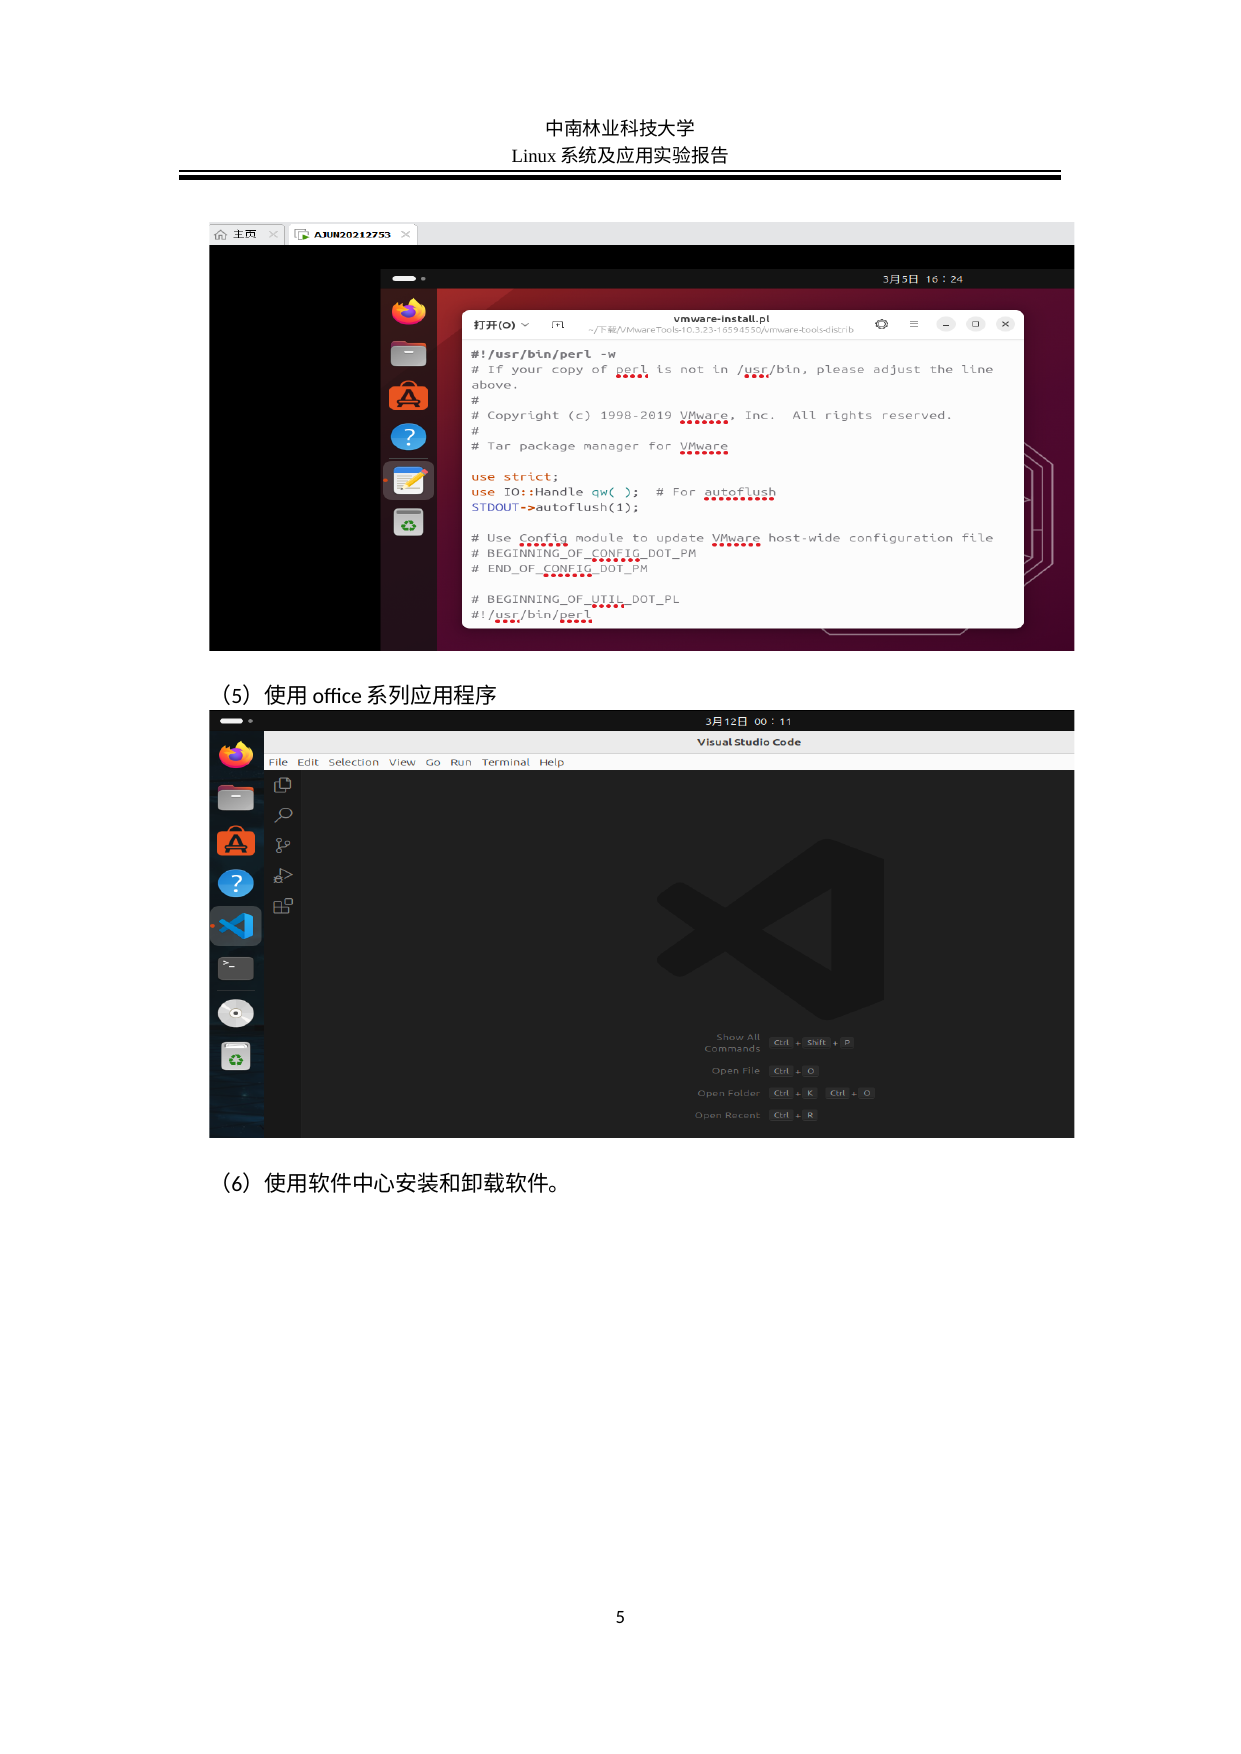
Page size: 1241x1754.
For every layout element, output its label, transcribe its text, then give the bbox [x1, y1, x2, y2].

picture [209, 710, 1075, 1138]
text （6）使用软件中心安装和卸载软件。 [209, 1165, 1053, 1198]
text （5）使用office系列应用程序 [209, 678, 1053, 710]
picture [209, 222, 1075, 651]
